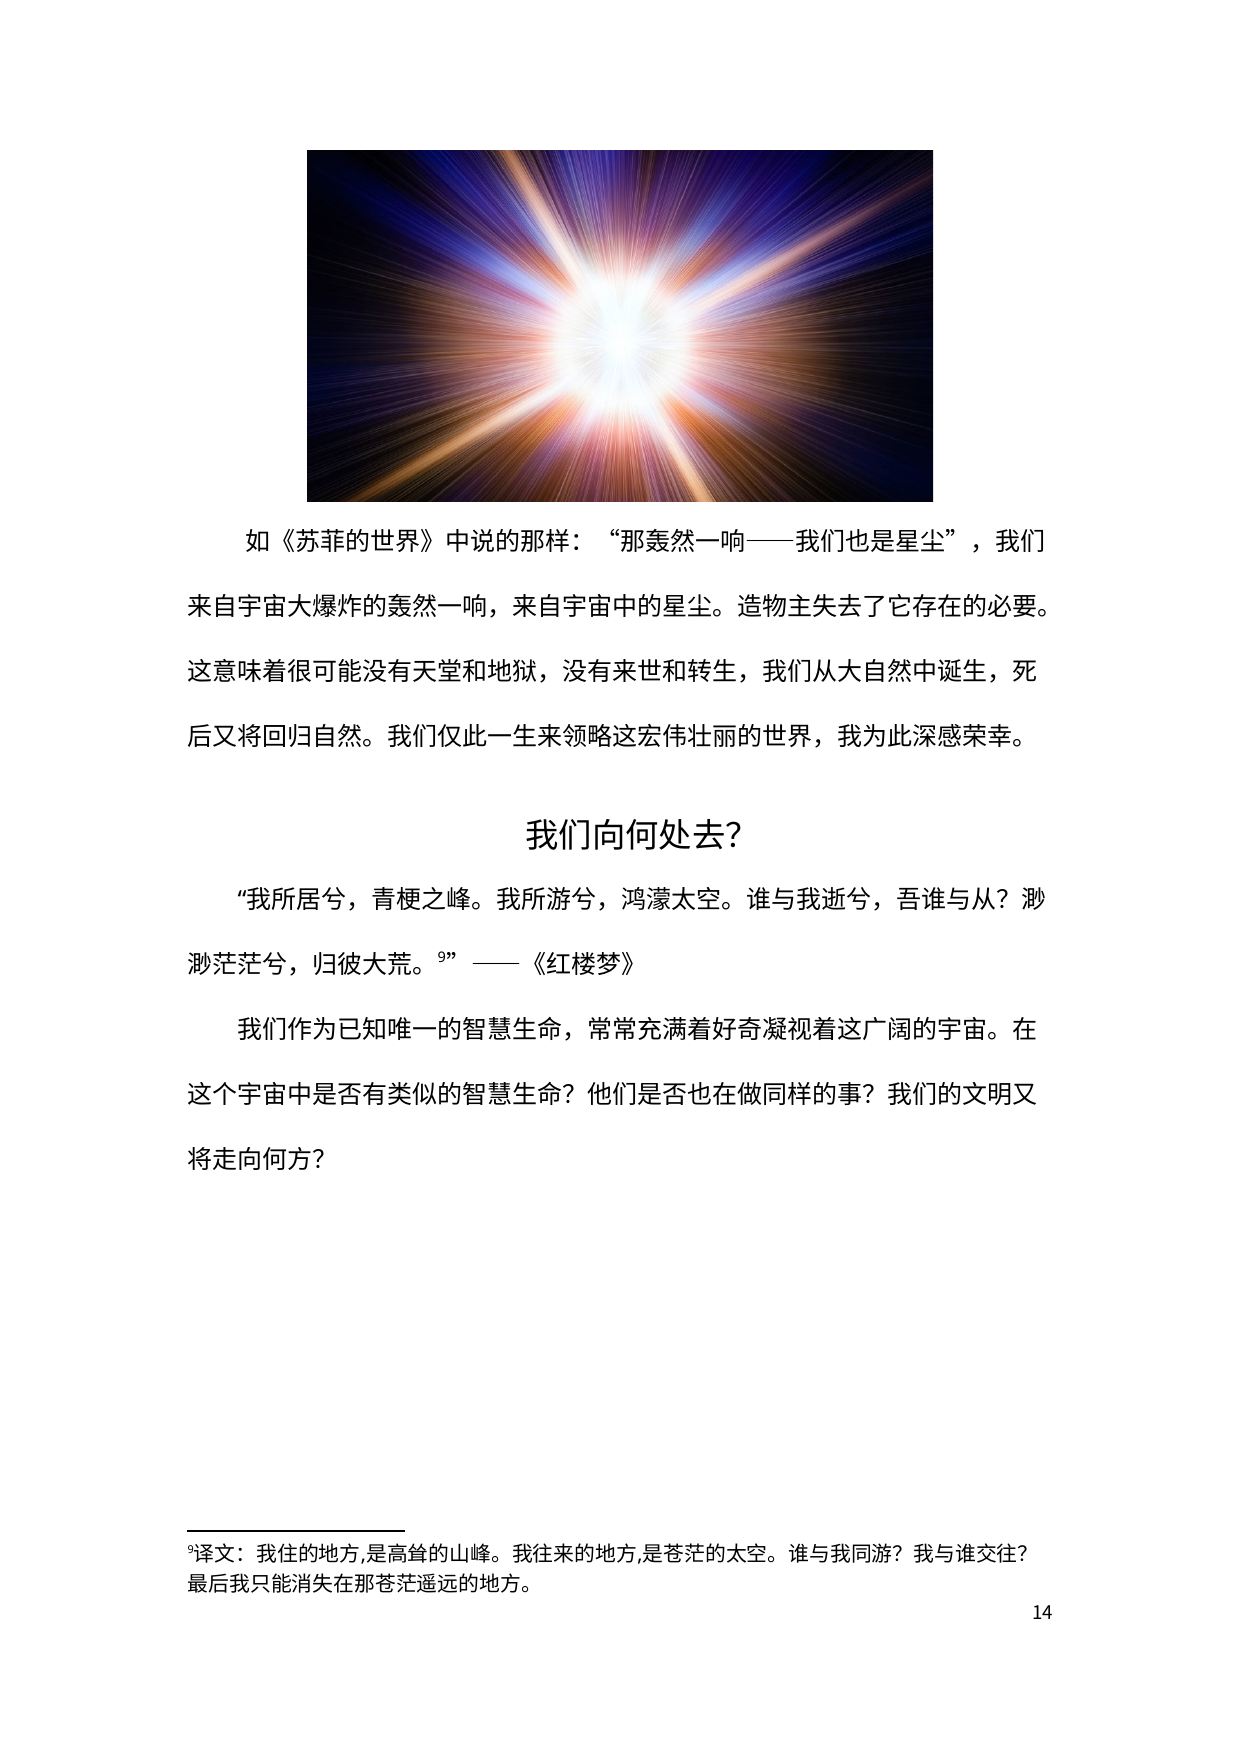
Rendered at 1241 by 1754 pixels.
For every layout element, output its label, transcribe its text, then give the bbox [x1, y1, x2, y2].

text 我们作为已知唯一的智慧生命，常常充满着好奇凝视着这广阔的宇宙。在这个宇宙中是否有类似的智慧生命？他们是否也在做同样的事？我们的文明又将走向何方？ [187, 995, 1053, 1190]
text 我们向何处去？ [187, 800, 1053, 865]
picture [307, 150, 934, 502]
text “我所居兮，青梗之峰。我所游兮，鸿濛太空。谁与我逝兮，吾谁与从？渺渺茫茫兮，归彼大荒。”——《红楼梦》 [187, 865, 1053, 995]
text 如《苏菲的世界》中说的那样：“那轰然一响——我们也是星尘”，我们来自宇宙大爆炸的轰然一响，来自宇宙中的星尘。造物主失去了它存在的必要。这意味着很可能没有天堂和地狱，没有来世和转生，我们从大自然中诞生，死后又将回归自然。我们仅此一生来领略这宏伟壮丽的世界，我为此深感荣幸。 [187, 507, 1053, 767]
